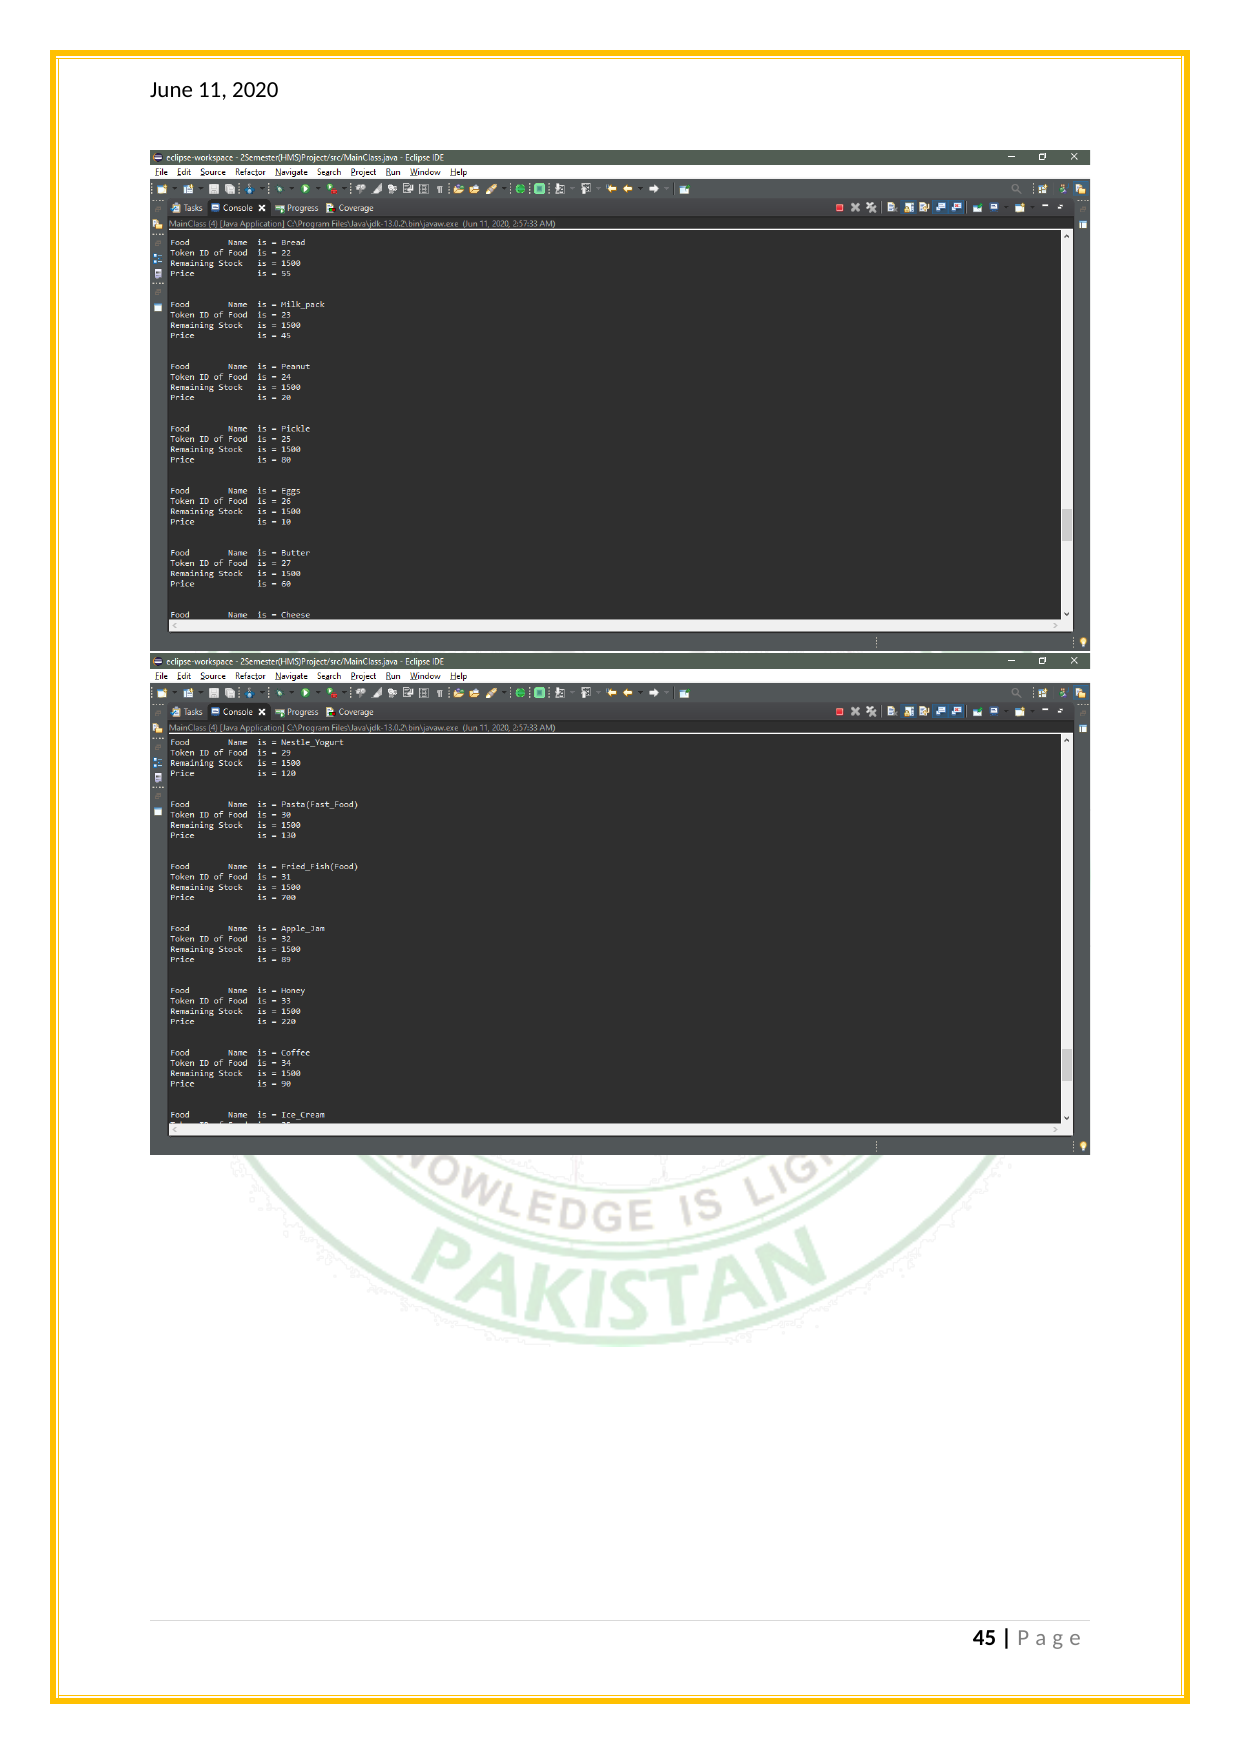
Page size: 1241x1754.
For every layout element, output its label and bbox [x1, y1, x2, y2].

picture [150, 150, 1091, 651]
picture [150, 653, 1091, 1155]
